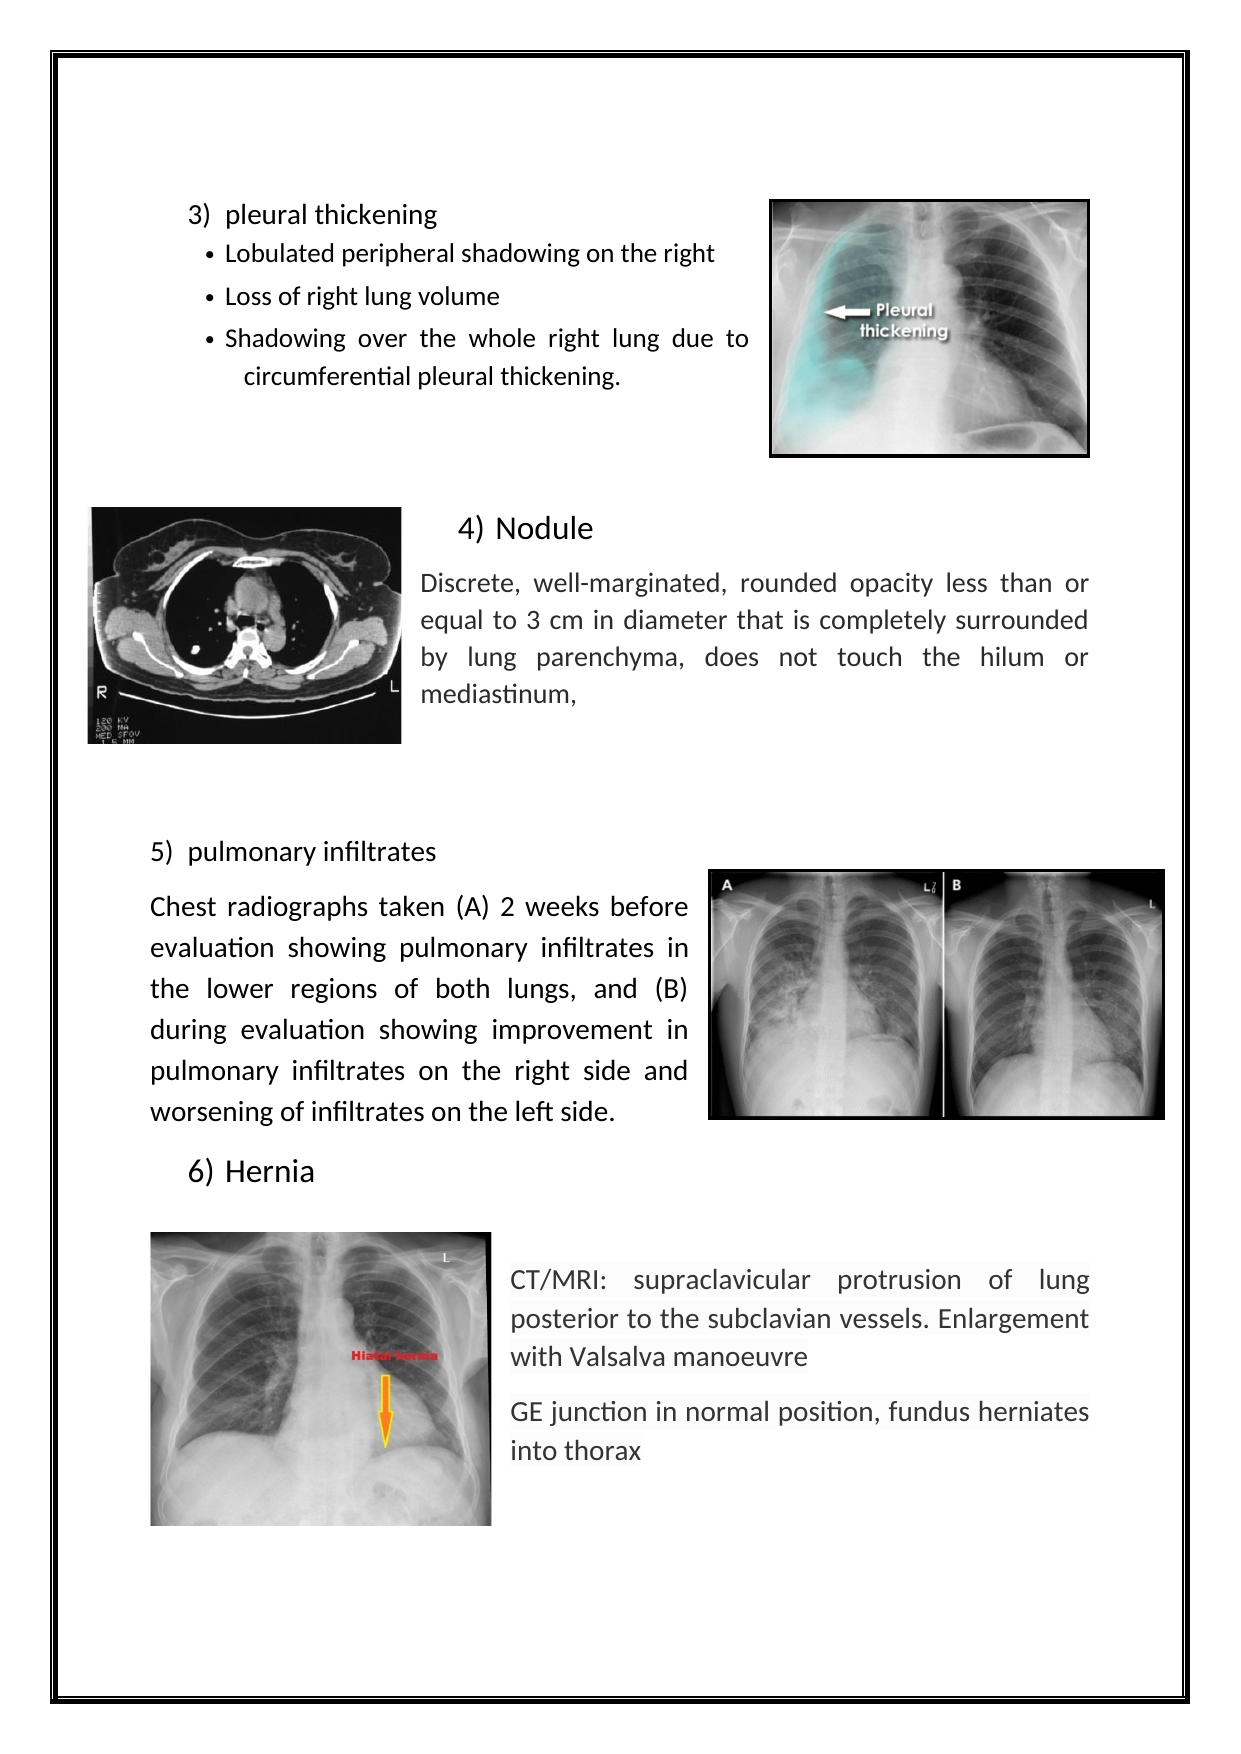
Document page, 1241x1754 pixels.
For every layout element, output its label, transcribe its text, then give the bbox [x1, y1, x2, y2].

list Shadowing over the whole right lung due to circumferential pleural thickening. [206, 322, 769, 392]
list Hernia [187, 1150, 1090, 1191]
picture [772, 202, 1087, 454]
list Loss of right lung volume [206, 279, 769, 312]
text CT/MRI: supraclavicular protrusion of lung posterior to the subclavian vessels. Enlargement with Valsalva manoeuvre [492, 1261, 1090, 1374]
list pulmonary infiltrates [150, 833, 1164, 869]
picture [711, 872, 1162, 1117]
text Chest radiographs taken (A) 2 weeks before evaluation showing pulmonary infiltrates in the lower regions of both lungs, and (B) during evaluation showing improvement in pulmonary infiltrates on the right side and worsening of infiltrates on the left side. [150, 888, 1090, 1128]
list Nodule [402, 507, 1090, 547]
picture [150, 1232, 492, 1526]
list Lobulated peripheral shadowing on the right [206, 236, 769, 269]
text GE junction in normal position, fundus herniates into thorax [492, 1393, 1090, 1467]
list pleural thickening [187, 196, 1090, 232]
picture [87, 507, 402, 744]
text Discrete, well-marginated, rounded opacity less than or equal to 3 cm in diameter that is completely surrounded by lung parenchyma, does not touch the hilum or mediastinum, [402, 565, 1090, 710]
